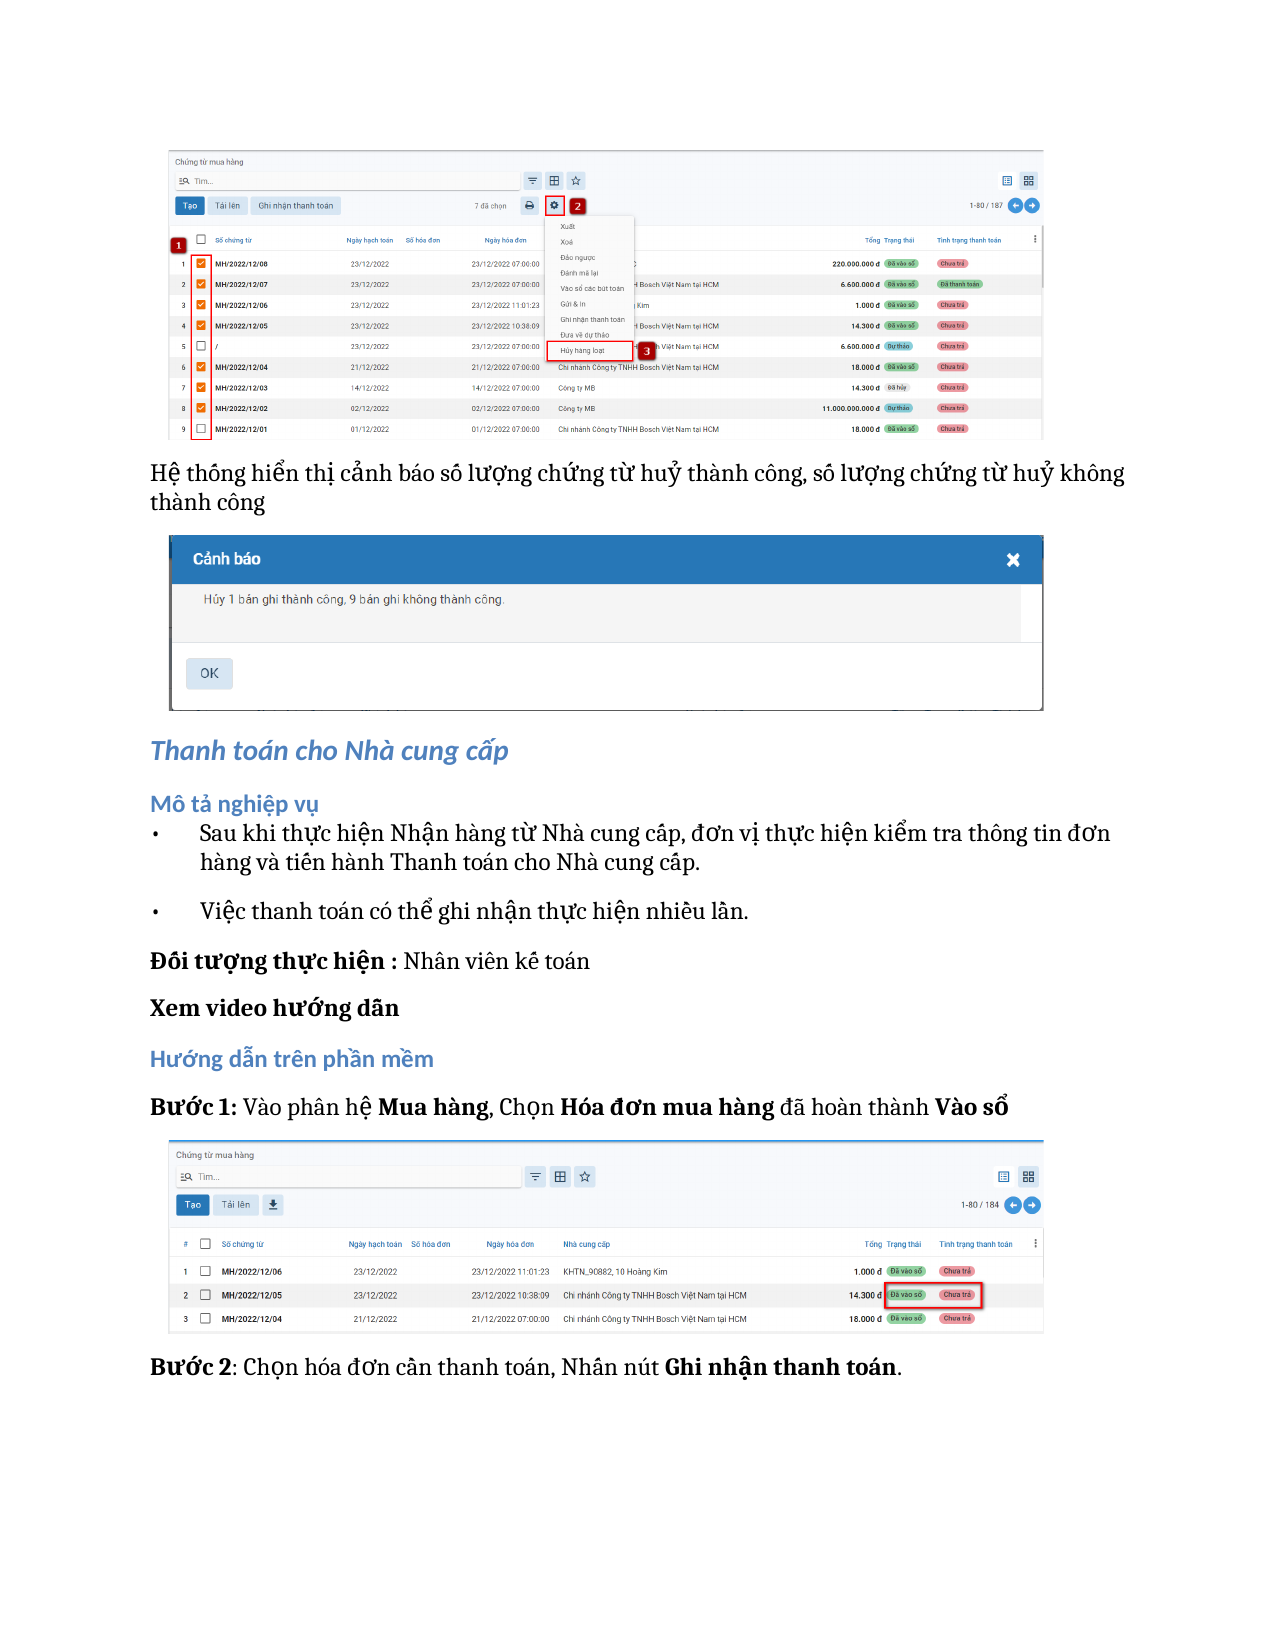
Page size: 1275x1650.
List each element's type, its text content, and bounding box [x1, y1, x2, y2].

text Xem video hướng dẫn [150, 994, 1125, 1023]
text Đối tượng thực hiện : Nhân viên kế toán [150, 947, 1125, 975]
list Việc thanh toán có thể ghi nhận thực hiện nhiều lần. [150, 897, 1125, 926]
text Bước 2: Chọn hóa đơn cần thanh toán, Nhấn nút Ghi nhận thanh toán. [150, 1352, 1125, 1381]
picture [168, 1140, 1044, 1334]
subtitle Hướng dẫn trên phần mềm [150, 1044, 1125, 1074]
text Hệ thống hiển thị cảnh báo số lượng chứng từ huỷ thành công, số lượng chứng từ huỷ không thành công [150, 459, 1125, 516]
subtitle Mô tả nghiệp vụ [150, 788, 1125, 819]
list Sau khi thực hiện Nhận hàng từ Nhà cung cấp, đơn vị thực hiện kiểm tra thông tin đơn hàng và tiến hành Thanh toán cho Nhà cung cấp. [150, 819, 1125, 876]
subtitle Thanh toán cho Nhà cung cấp [150, 732, 1125, 767]
picture [168, 150, 1044, 440]
text Bước 1: Vào phân hệ Mua hàng, Chọn Hóa đơn mua hàng đã hoàn thành Vào sổ [150, 1093, 1125, 1122]
picture [168, 535, 1044, 711]
